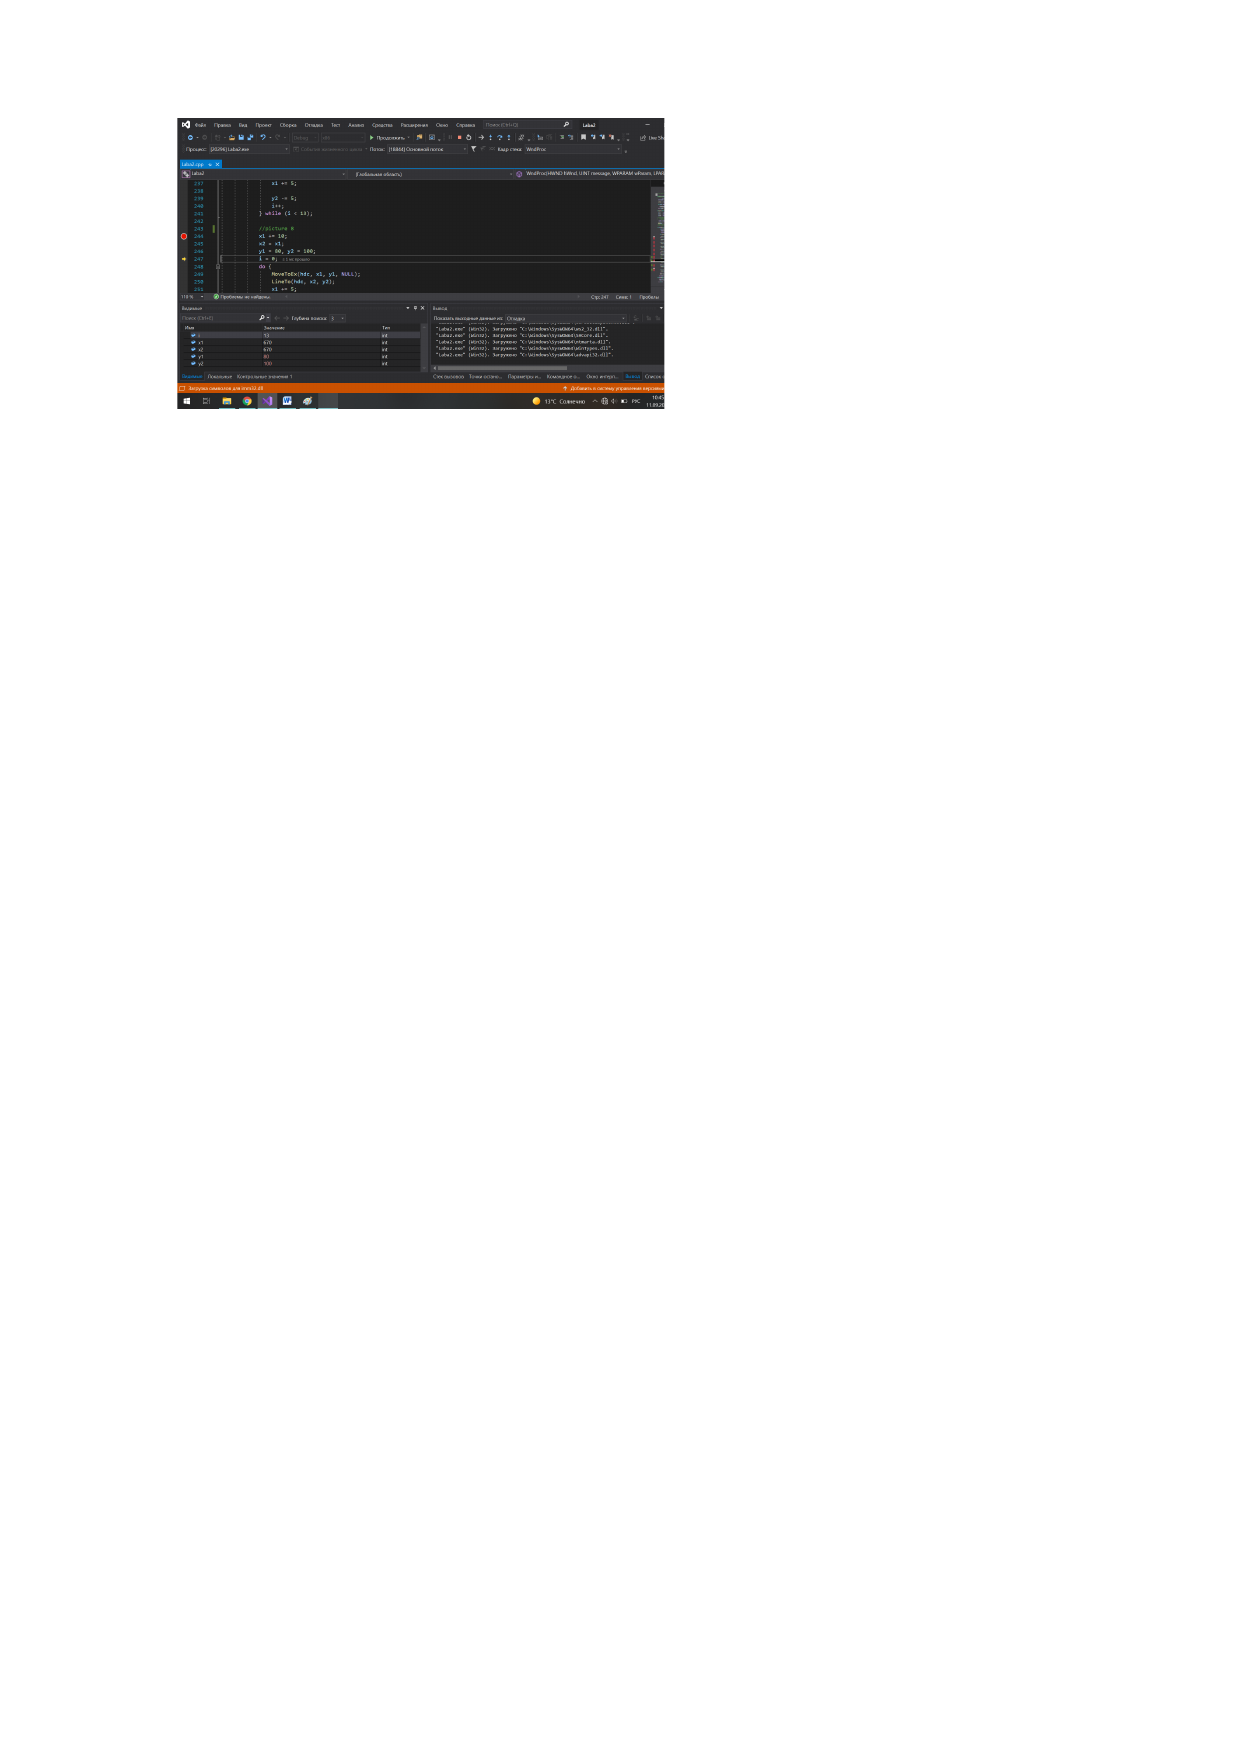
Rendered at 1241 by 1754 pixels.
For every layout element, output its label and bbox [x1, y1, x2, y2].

picture [177, 118, 665, 409]
